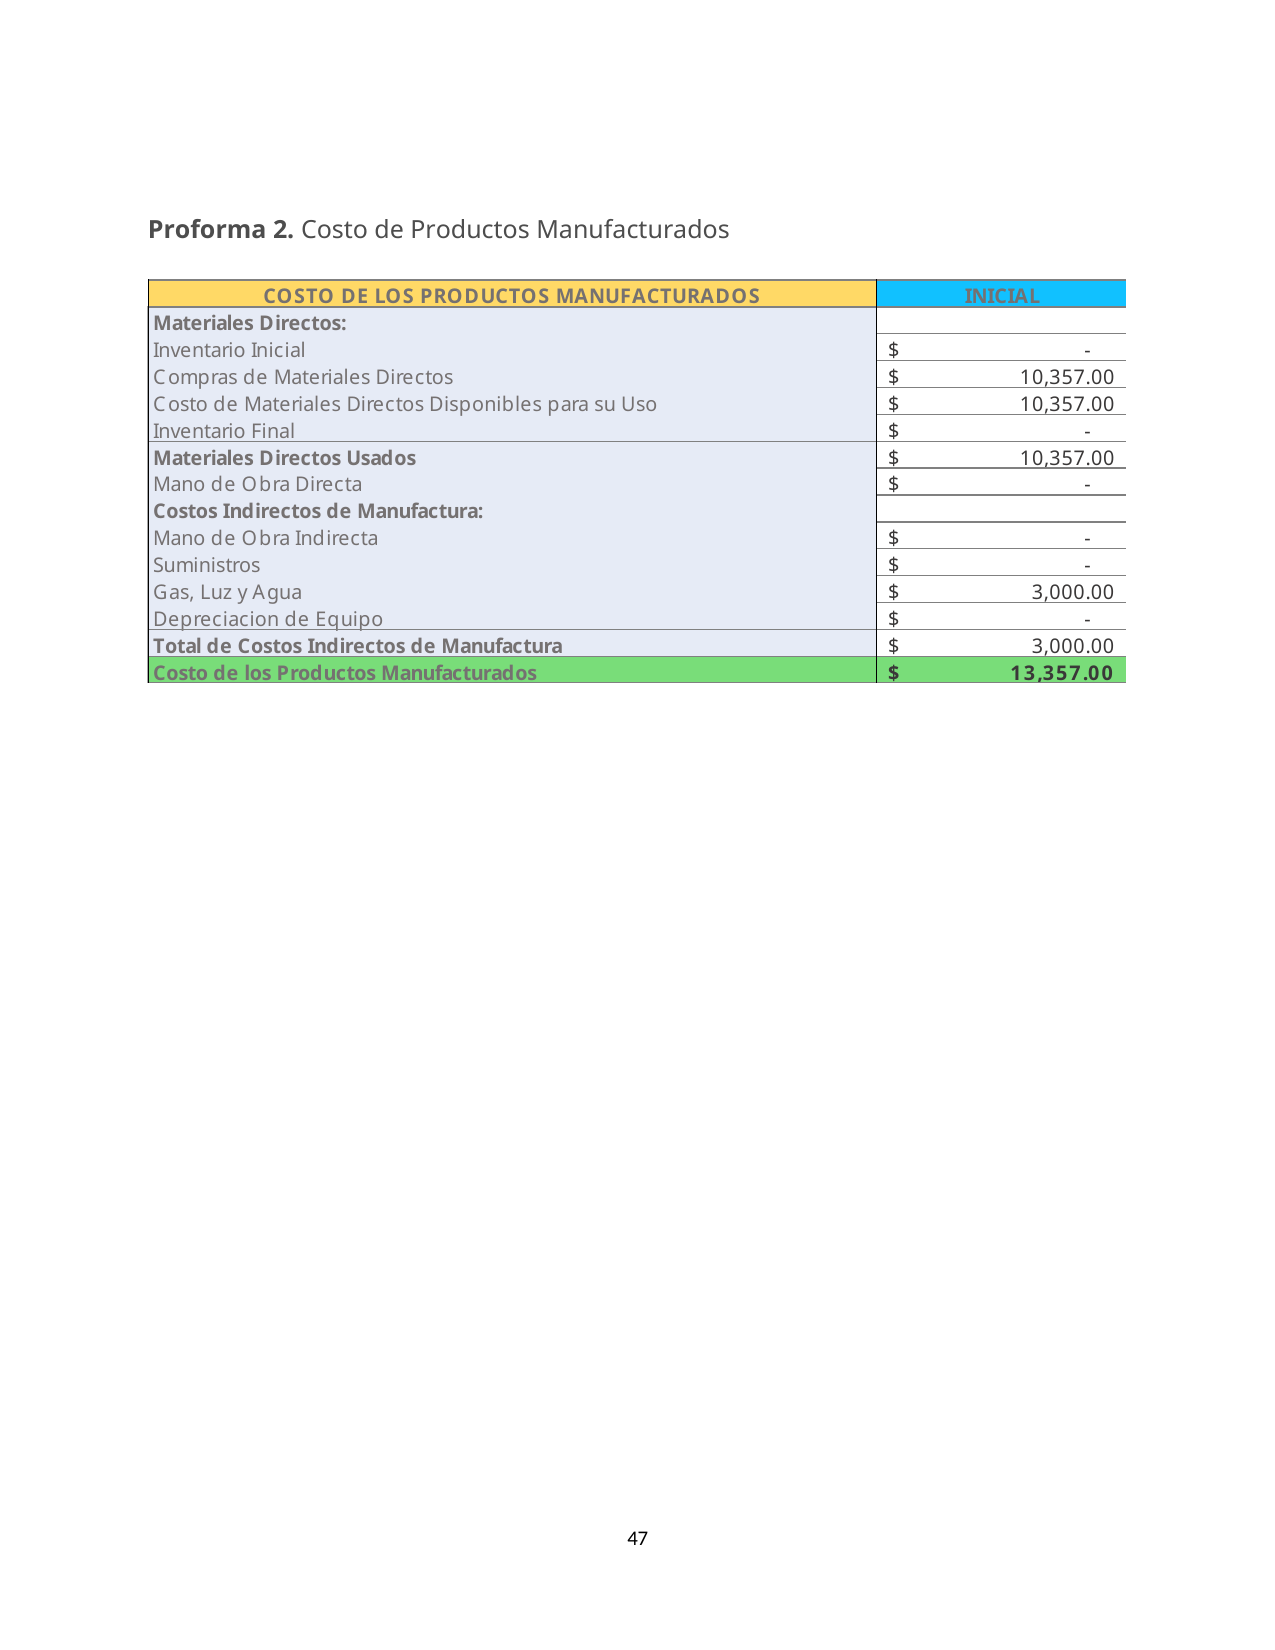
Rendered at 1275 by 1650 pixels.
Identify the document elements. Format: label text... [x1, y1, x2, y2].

text Proforma 2. Costo de Productos Manufacturados [148, 211, 1127, 245]
